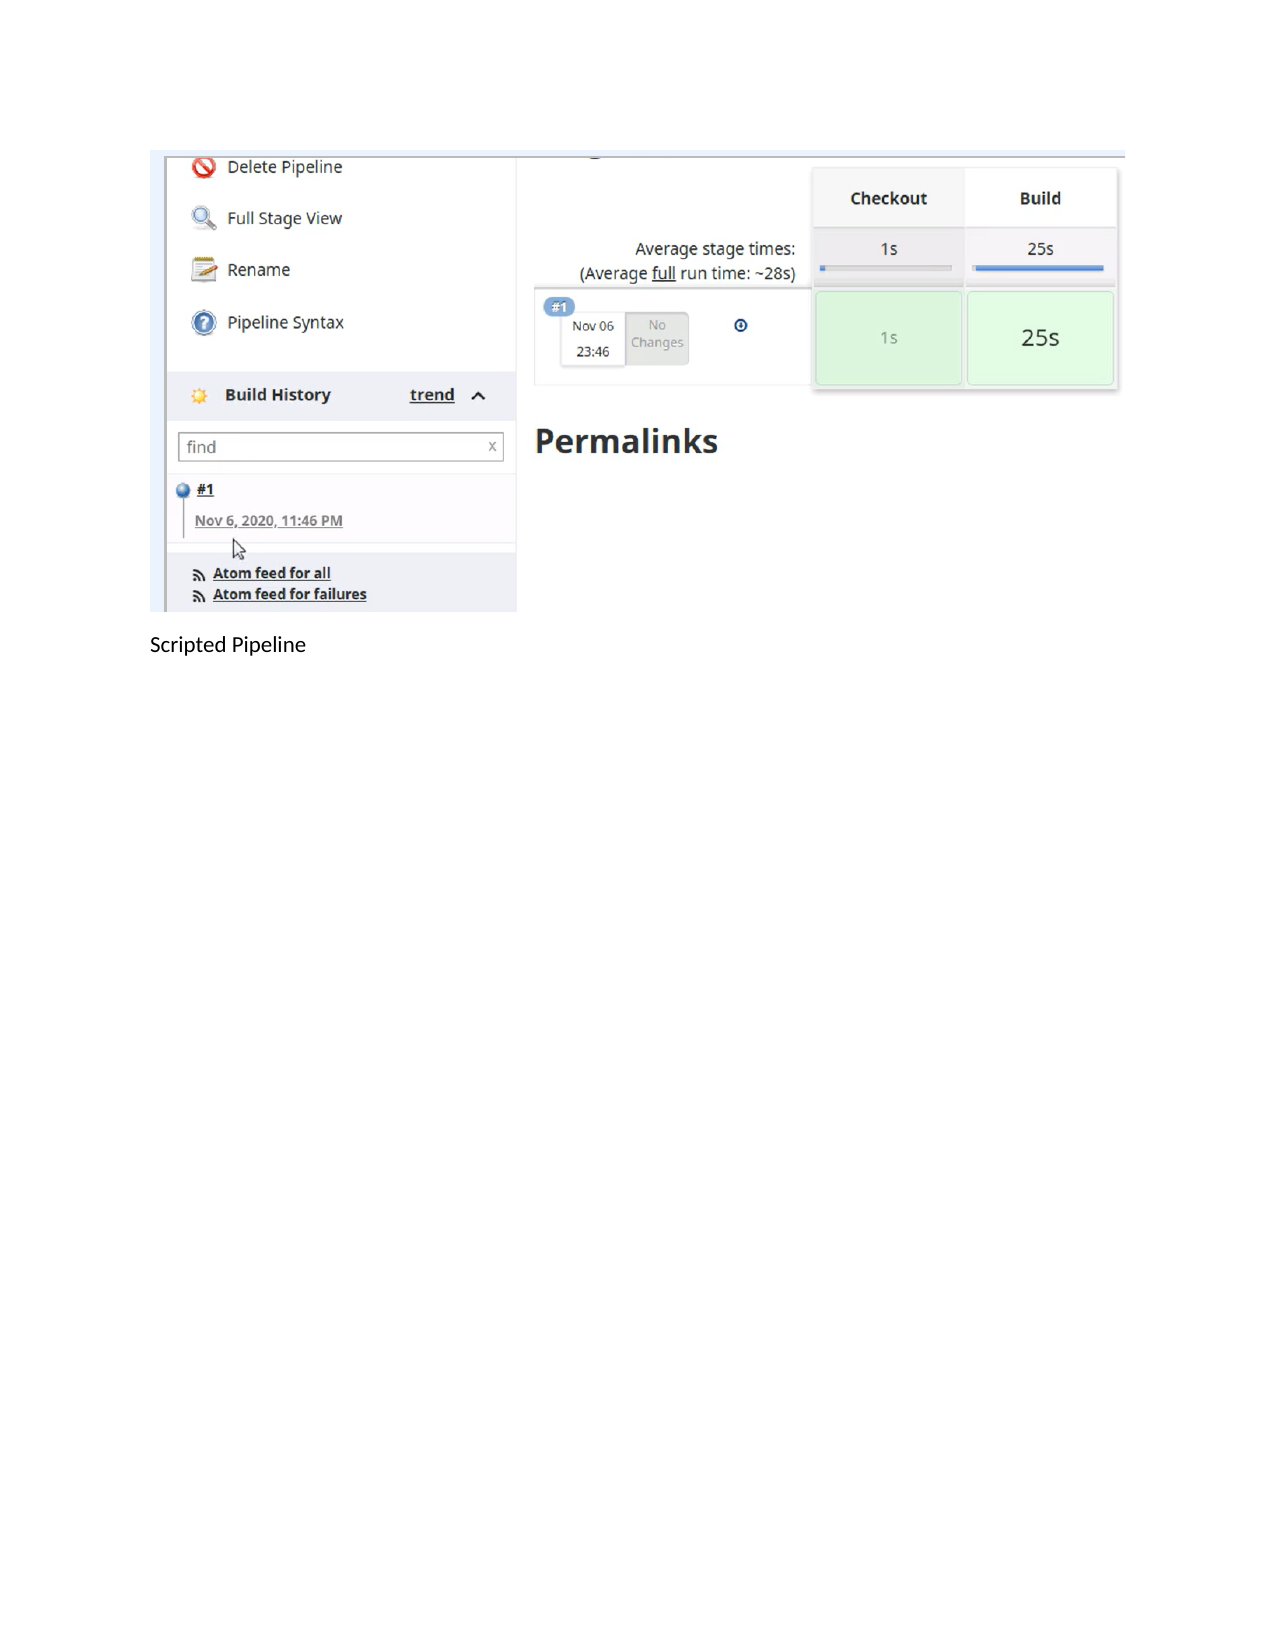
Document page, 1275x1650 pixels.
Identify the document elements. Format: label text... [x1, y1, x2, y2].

text Scripted Pipeline [150, 630, 1125, 658]
picture [150, 150, 1125, 612]
